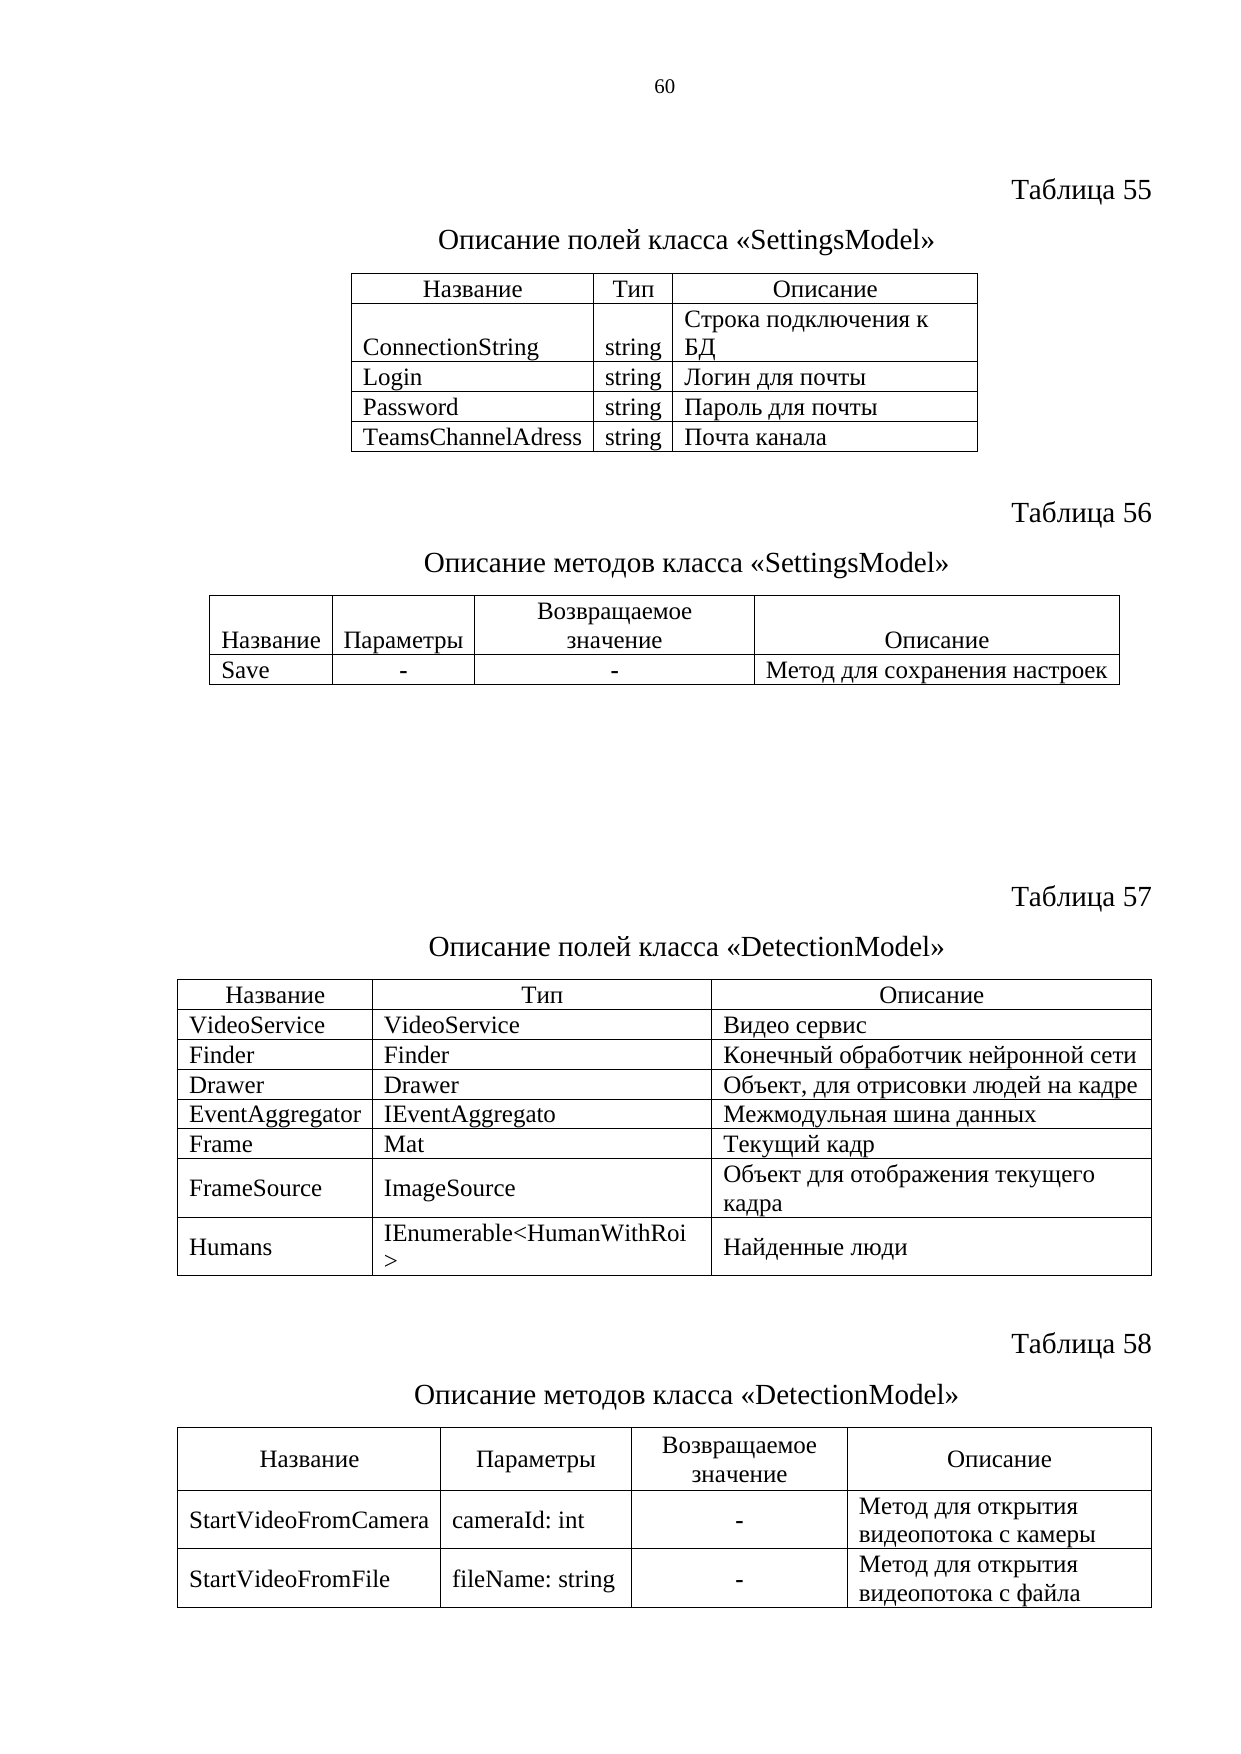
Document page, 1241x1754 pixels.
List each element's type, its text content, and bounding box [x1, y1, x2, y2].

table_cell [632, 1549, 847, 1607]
text Описание полей класса «DetectionModel» [177, 929, 1152, 963]
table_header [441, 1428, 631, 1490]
text Таблица 55 [177, 172, 1152, 206]
table_cell Межмодульная шина данных [712, 1100, 1151, 1128]
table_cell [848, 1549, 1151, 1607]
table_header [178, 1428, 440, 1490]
text Таблица 56 [177, 495, 1152, 528]
table_cell string [594, 362, 672, 391]
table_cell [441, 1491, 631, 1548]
table_cell VideoService [178, 1010, 372, 1039]
table_cell Метод для сохранения настроек [755, 655, 1119, 684]
table_cell Mat [373, 1129, 711, 1158]
table_header Тип [373, 980, 711, 1009]
text Описание полей класса «SettingsModel» [177, 222, 1152, 256]
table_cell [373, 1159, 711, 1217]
table_header Название [352, 274, 593, 303]
table_header Тип [594, 274, 672, 303]
table_cell Конечный обработчик нейронной сети [712, 1040, 1151, 1069]
text Описание методов класса «DetectionModel» [177, 1377, 1152, 1410]
table_cell Login [352, 362, 593, 391]
table_cell ConnectionString [352, 304, 593, 361]
table_cell Почта канала [673, 422, 977, 451]
table_cell Finder [178, 1040, 372, 1069]
text Описание методов класса «SettingsModel» [177, 545, 1152, 578]
text Таблица 58 [177, 1327, 1152, 1360]
table_header Параметры [333, 596, 474, 654]
table_cell Видео сервис [712, 1010, 1151, 1039]
table_header Возвращаемое значение [475, 596, 754, 654]
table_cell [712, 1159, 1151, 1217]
table_cell string [594, 392, 672, 421]
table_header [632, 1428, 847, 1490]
table_header Описание [712, 980, 1151, 1009]
table_cell string [594, 422, 672, 451]
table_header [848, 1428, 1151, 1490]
table_cell - [475, 655, 754, 684]
table_cell IEventAggregato [373, 1100, 711, 1128]
table_cell - [333, 655, 474, 684]
table_cell Save [210, 655, 332, 684]
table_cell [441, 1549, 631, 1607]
table_cell Объект, для отрисовки людей на кадре [712, 1070, 1151, 1098]
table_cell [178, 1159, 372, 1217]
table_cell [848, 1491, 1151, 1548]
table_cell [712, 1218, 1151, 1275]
table_cell Frame [178, 1129, 372, 1158]
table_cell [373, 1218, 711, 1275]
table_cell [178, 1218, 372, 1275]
table_cell Логин для почты [673, 362, 977, 391]
table_cell Строка подключения к БД [673, 304, 977, 361]
text Таблица 57 [177, 879, 1152, 912]
table_header Описание [755, 596, 1119, 654]
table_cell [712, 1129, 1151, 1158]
table_cell Finder [373, 1040, 711, 1069]
table_cell VideoService [373, 1010, 711, 1039]
table_cell Drawer [178, 1070, 372, 1098]
table_cell Пароль для почты [673, 392, 977, 421]
table_cell string [594, 304, 672, 361]
table_cell TeamsChannelAdress [352, 422, 593, 451]
table_cell EventAggregator [178, 1100, 372, 1128]
table_header Название [210, 596, 332, 654]
table_header Название [178, 980, 372, 1009]
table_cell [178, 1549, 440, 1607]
table_header Описание [673, 274, 977, 303]
table_cell Password [352, 392, 593, 421]
table_cell Drawer [373, 1070, 711, 1098]
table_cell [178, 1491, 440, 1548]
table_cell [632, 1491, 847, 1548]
